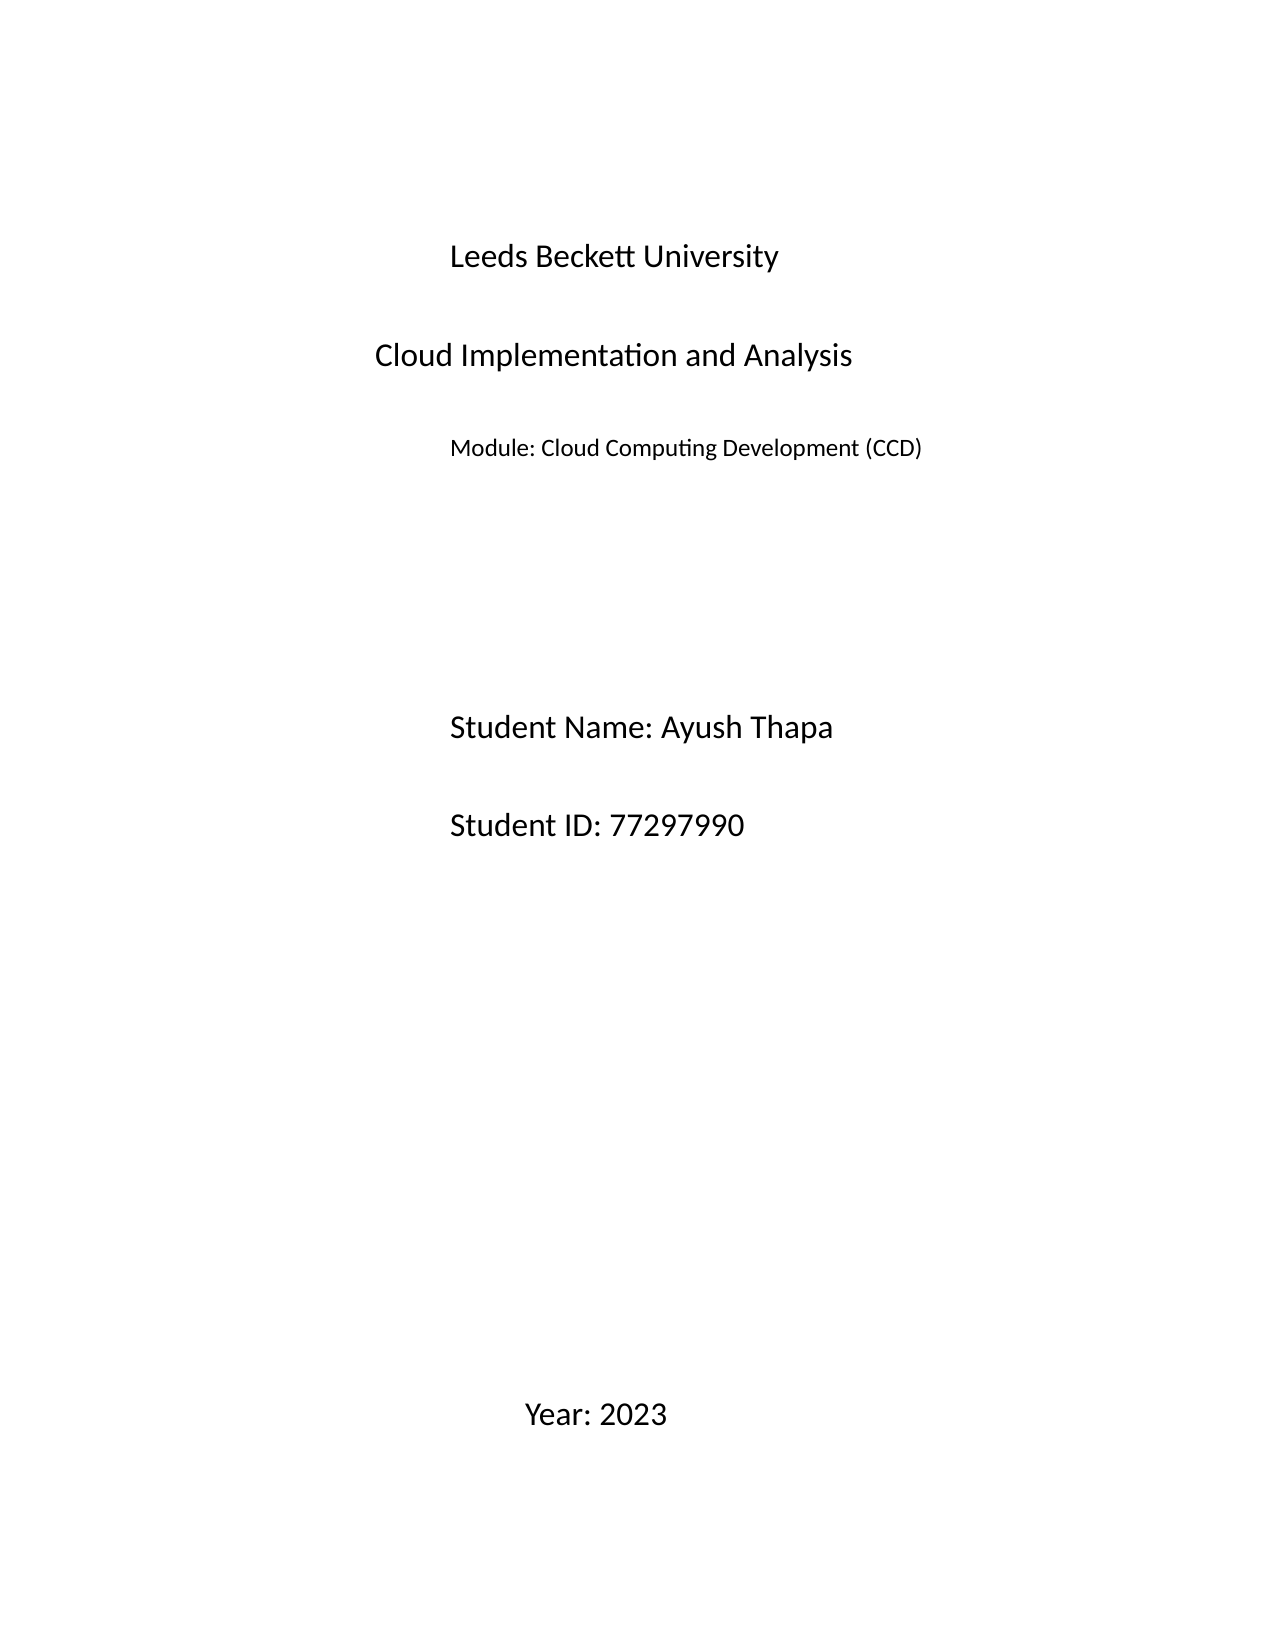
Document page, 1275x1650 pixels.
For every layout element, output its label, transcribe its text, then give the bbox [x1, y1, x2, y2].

text Year: 2023 [450, 1392, 1125, 1433]
text Module: Cloud Computing Development (CCD) [375, 432, 1125, 462]
text Leeds Beckett University [375, 235, 1125, 276]
text Student ID: 77297990 [375, 804, 1125, 844]
text Student Name: Ayush Thapa [375, 706, 1125, 746]
text Cloud Implementation and Analysis [300, 333, 1125, 374]
